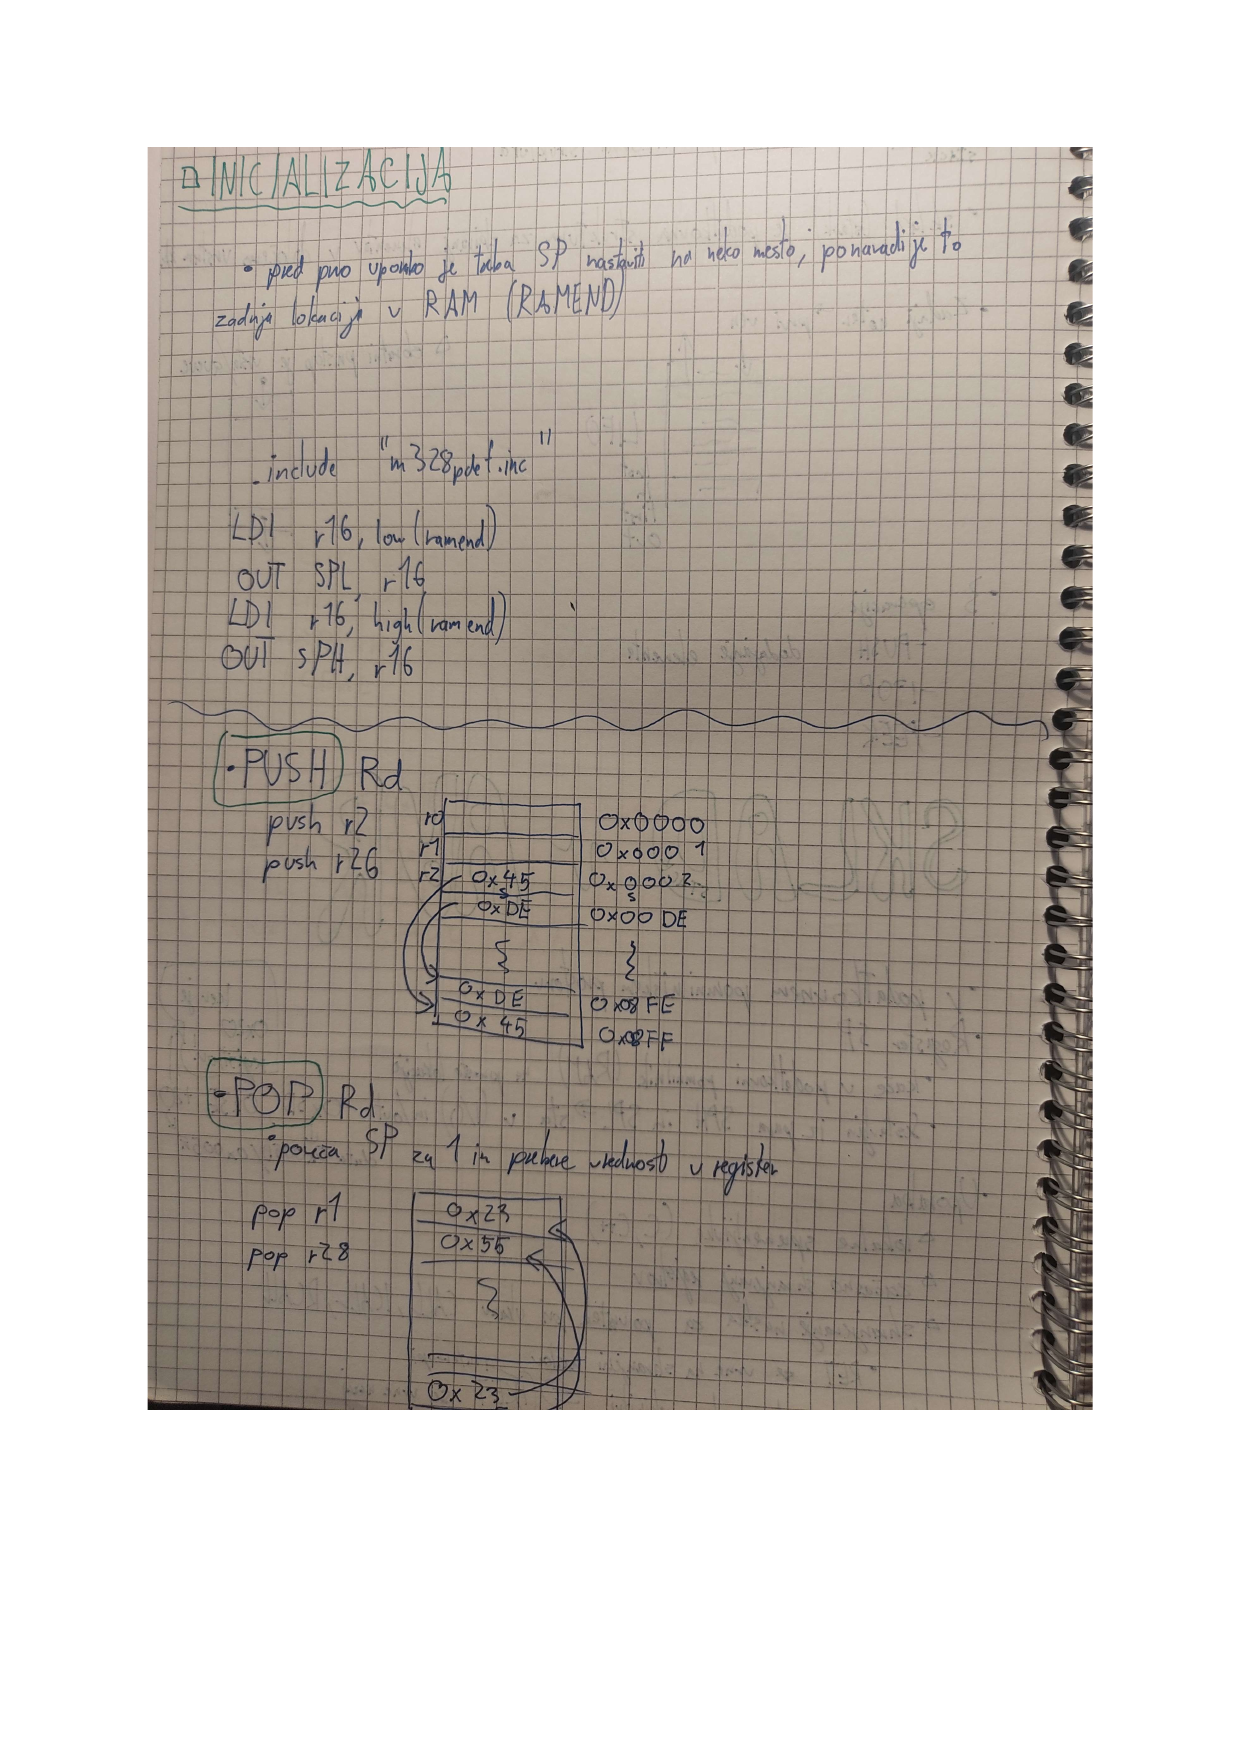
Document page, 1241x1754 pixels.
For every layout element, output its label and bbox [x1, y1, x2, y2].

picture [147, 147, 1093, 1410]
